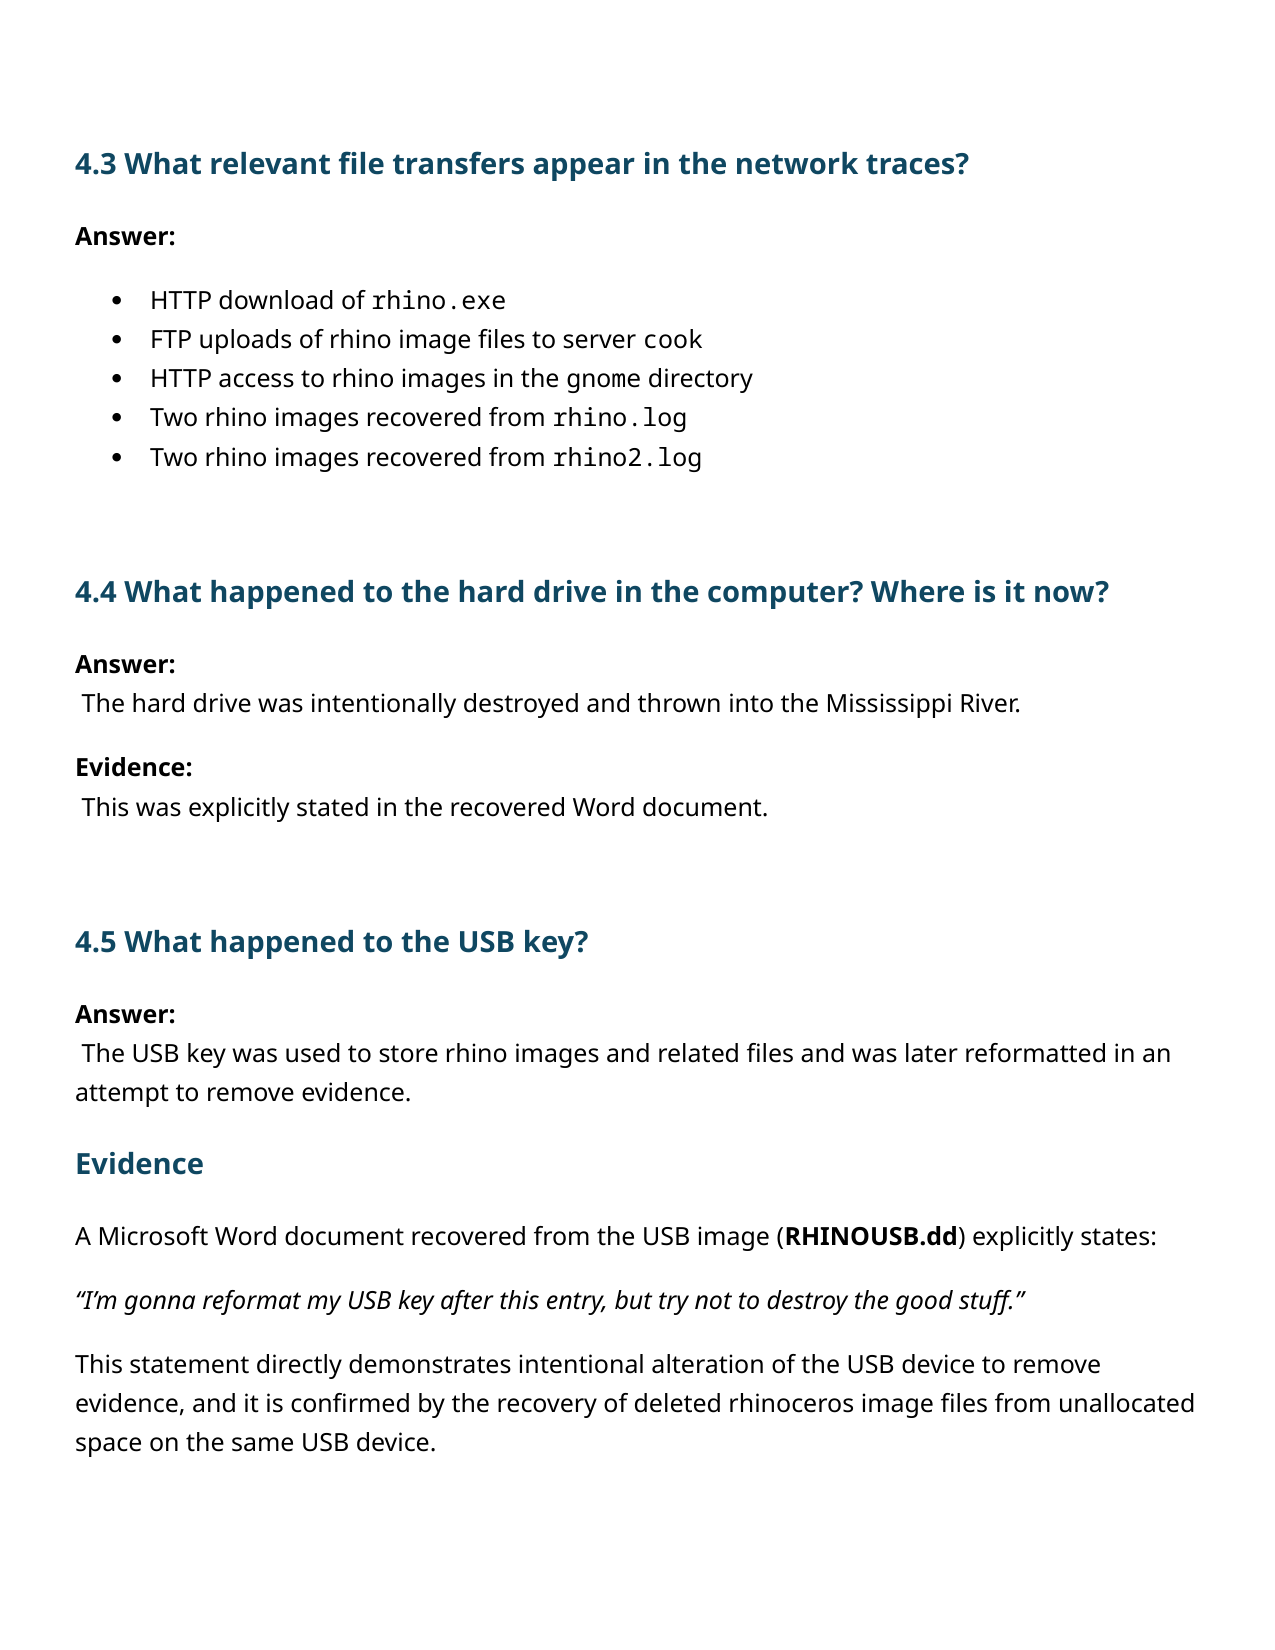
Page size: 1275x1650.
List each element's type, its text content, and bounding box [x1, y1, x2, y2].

text Evidence: This was explicitly stated in the recovered Word document. [75, 750, 1200, 823]
list Two rhino images recovered from rhino.log [112, 400, 1200, 434]
text This statement directly demonstrates intentional alteration of the USB device to remove evidence, and it is confirmed by the recovery of deleted rhinoceros image files from unallocated space on the same USB device. [75, 1347, 1200, 1459]
text Answer: [75, 218, 1200, 252]
text A Microsoft Word document recovered from the USB image (RHINOUSB.dd) explicitly states: [75, 1218, 1200, 1252]
text Answer: The USB key was used to store rhino images and related files and was later reformatted in an attempt to remove evidence. [75, 997, 1200, 1109]
subtitle 4.3 What relevant file transfers appear in the network traces? [75, 143, 1200, 183]
subtitle Evidence [75, 1143, 1200, 1183]
list HTTP download of rhino.exe [112, 282, 1200, 317]
list FTP uploads of rhino image files to server cook [112, 322, 1200, 356]
text “I’m gonna reformat my USB key after this entry, but try not to destroy the good stuff.” [75, 1282, 1200, 1317]
list HTTP access to rhino images in the gnome directory [112, 361, 1200, 395]
subtitle 4.4 What happened to the hard drive in the computer? Where is it now? [75, 572, 1200, 611]
text Answer: The hard drive was intentionally destroyed and thrown into the Mississippi River. [75, 647, 1200, 720]
list Two rhino images recovered from rhino2.log [112, 439, 1200, 473]
subtitle 4.5 What happened to the USB key? [75, 922, 1200, 961]
